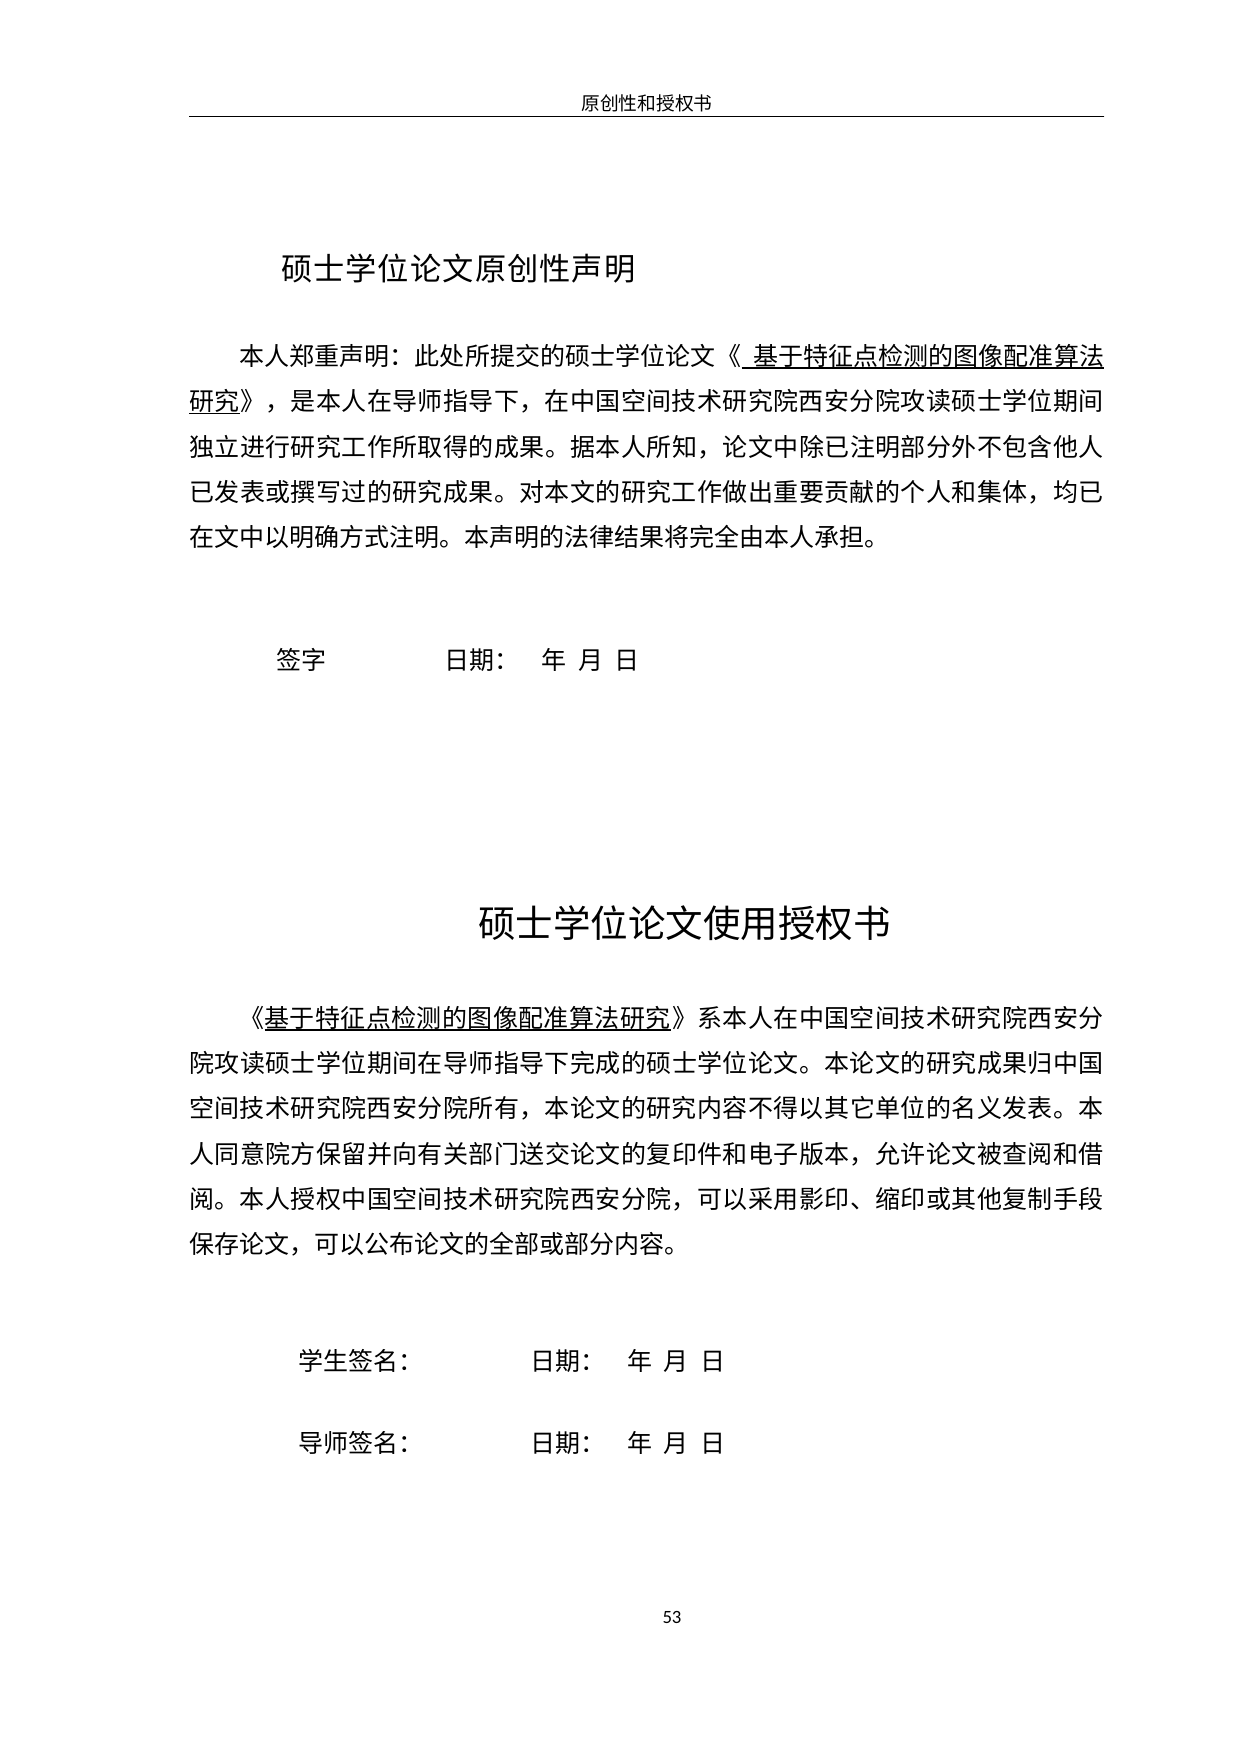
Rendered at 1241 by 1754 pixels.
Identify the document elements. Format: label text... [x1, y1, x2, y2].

title 硕士学位论文原创性声明 [189, 234, 1104, 299]
text 本人郑重声明：此处所提交的硕士学位论文《 基于特征点检测的图像配准算法研究》，是本人在导师指导下，在中国空间技术研究院西安分院攻读硕士学位期间独立进行研究工作所取得的成果。据本人所知，论文中除已注明部分外不包含他人已发表或撰写过的研究成果。对本文的研究工作做出重要贡献的个人和集体，均已在文中以明确方式注明。本声明的法律结果将完全由本人承担。 [189, 336, 1104, 554]
text 导师签名： 日期： 年 月 日 [189, 1423, 1104, 1459]
text 硕士学位论文使用授权书 [189, 894, 1104, 949]
text 签字 日期： 年 月 日 [189, 641, 1104, 677]
text 《基于特征点检测的图像配准算法研究》系本人在中国空间技术研究院西安分院攻读硕士学位期间在导师指导下完成的硕士学位论文。本论文的研究成果归中国空间技术研究院西安分院所有，本论文的研究内容不得以其它单位的名义发表。本人同意院方保留并向有关部门送交论文的复印件和电子版本，允许论文被查阅和借阅。本人授权中国空间技术研究院西安分院，可以采用影印、缩印或其他复制手段保存论文，可以公布论文的全部或部分内容。 [189, 998, 1104, 1261]
text 学生签名： 日期： 年 月 日 [189, 1342, 1104, 1378]
